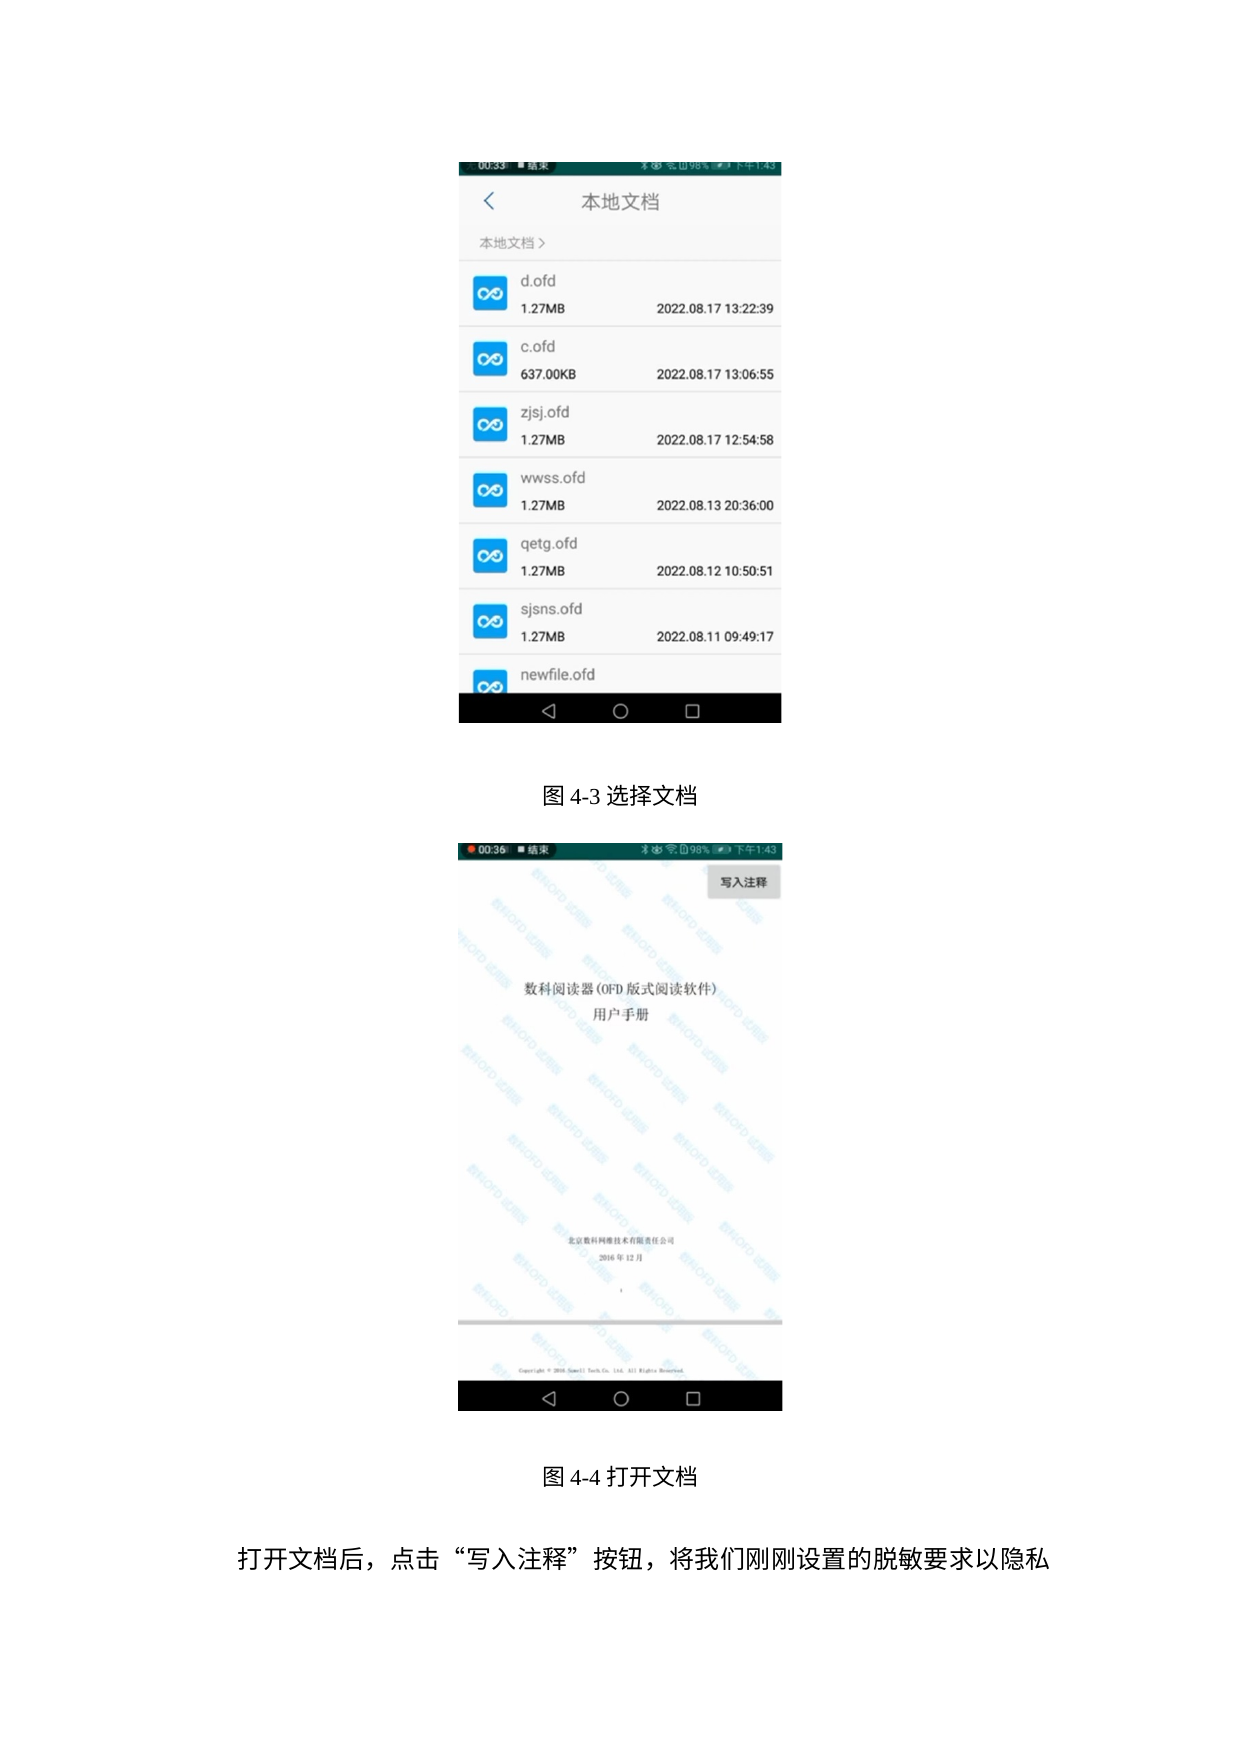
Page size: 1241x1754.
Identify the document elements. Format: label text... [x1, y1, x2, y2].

text 图4-4 打开文档 [187, 1443, 1053, 1508]
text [187, 1525, 1053, 1590]
text 图4-3 选择文档 [187, 762, 1053, 827]
picture [458, 843, 783, 1411]
picture [458, 162, 782, 723]
